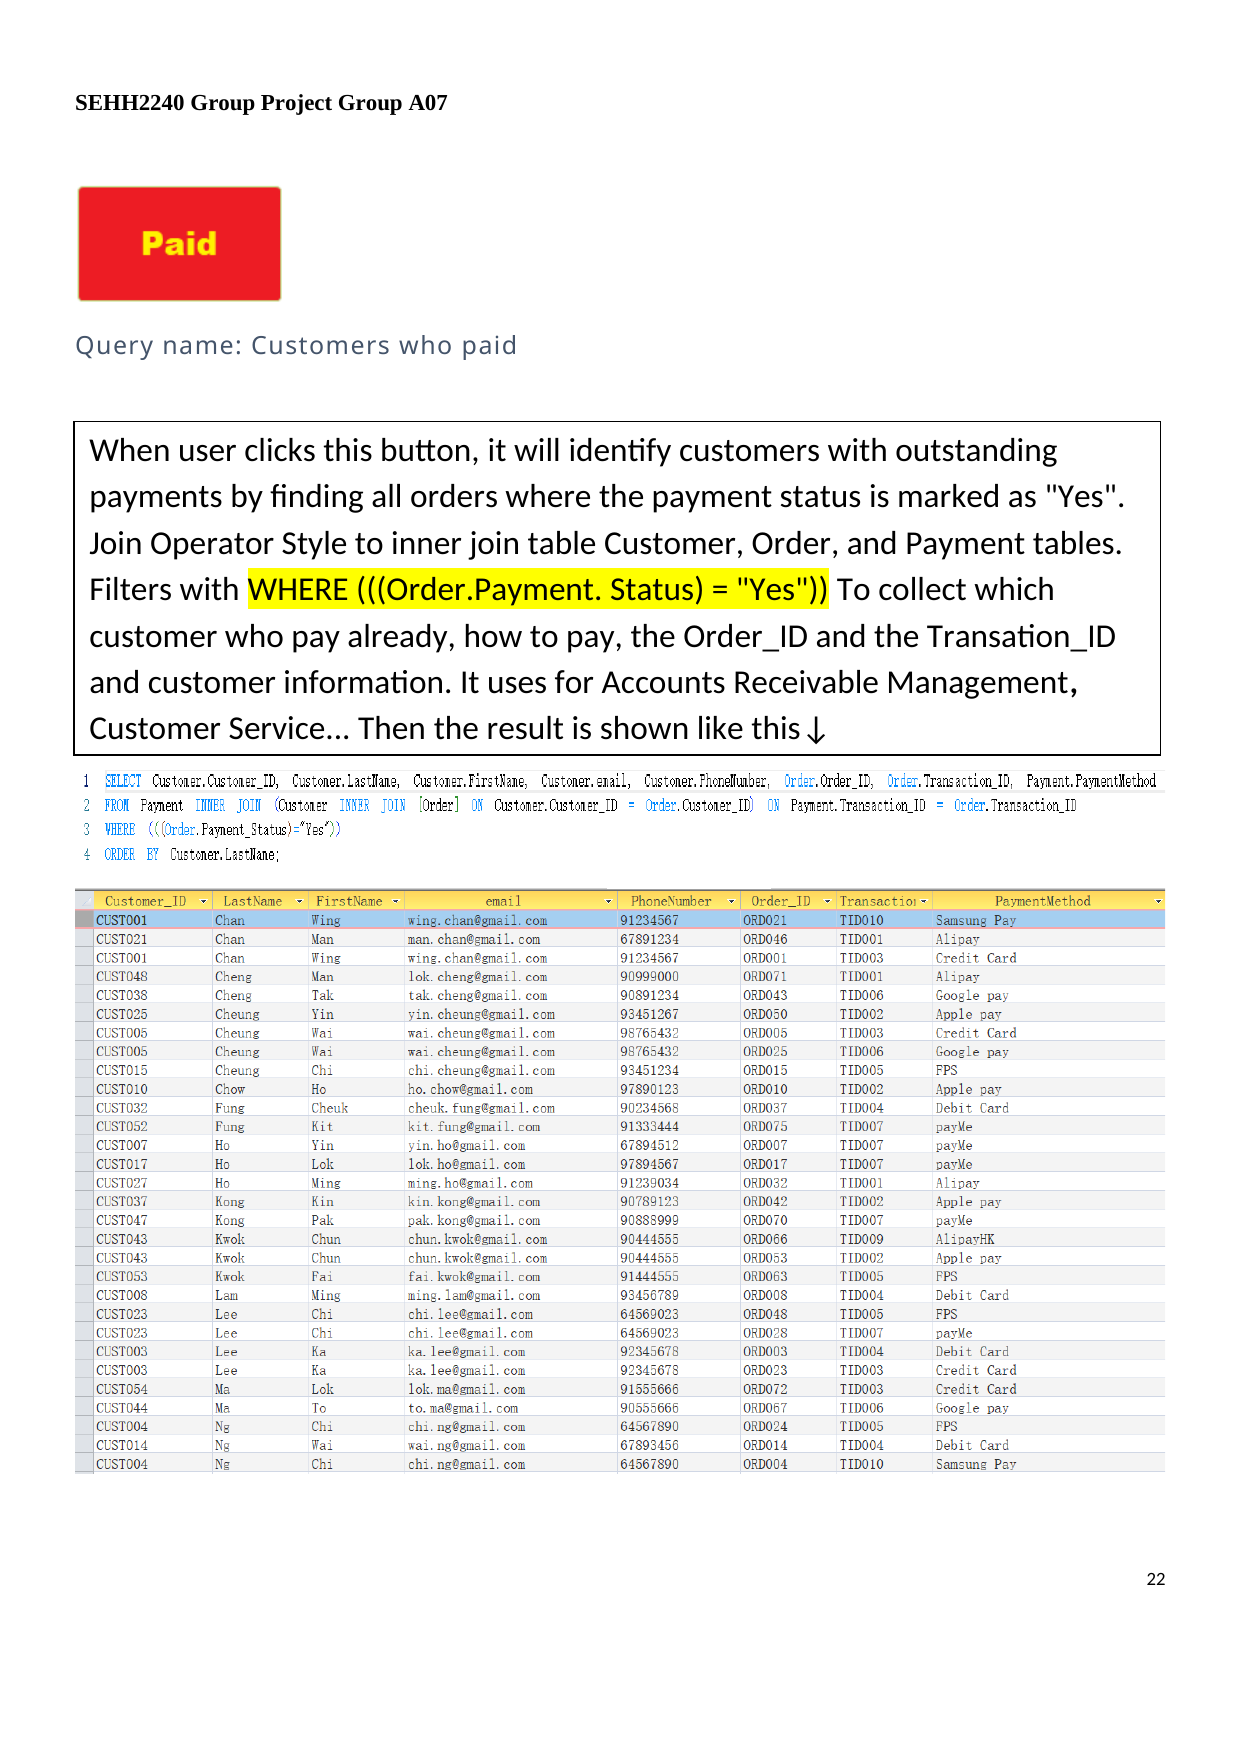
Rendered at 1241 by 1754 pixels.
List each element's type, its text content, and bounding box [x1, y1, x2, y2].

subtitle Query name: Customers who paid [75, 327, 1165, 362]
picture [75, 770, 1166, 864]
picture [75, 888, 1166, 1474]
picture [75, 182, 286, 306]
